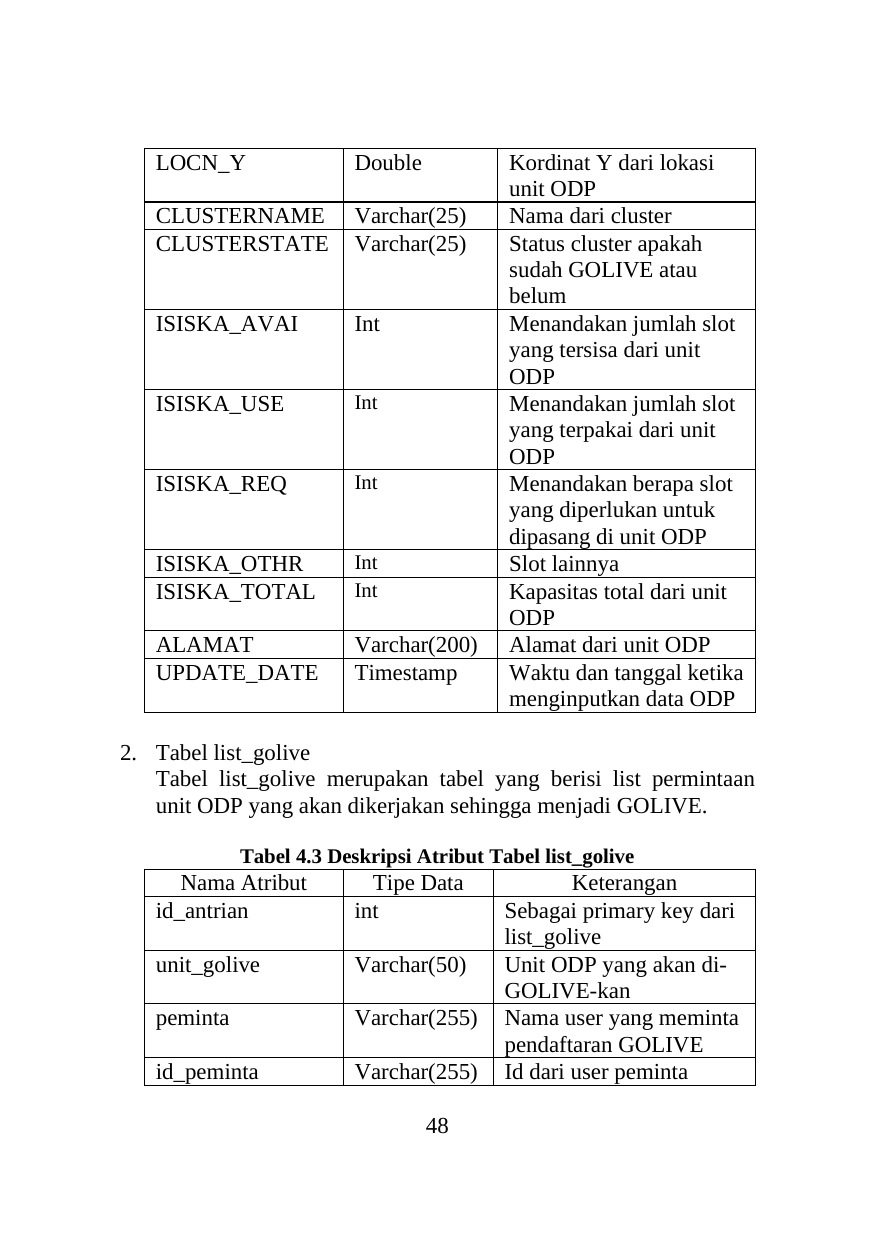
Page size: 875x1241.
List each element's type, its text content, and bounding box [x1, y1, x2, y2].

table_cell CLUSTERSTATE [145, 230, 343, 309]
table_cell unit_golive [145, 951, 343, 1003]
table_header Tipe Data [344, 870, 493, 896]
table_cell Unit ODP yang akan di-GOLIVE-kan [494, 951, 755, 1003]
table_cell Sebagai primary key dari list_golive [494, 897, 755, 949]
table_cell id_peminta [145, 1058, 343, 1084]
table_cell Varchar(25) [344, 203, 497, 229]
table_cell Nama user yang meminta pendaftaran GOLIVE [494, 1004, 755, 1057]
table_cell Menandakan berapa slot yang diperlukan untuk dipasang di unit ODP [498, 470, 755, 549]
table_cell Kordinat Y dari lokasi unit ODP [498, 149, 755, 201]
table_cell int [344, 897, 493, 949]
table_cell Int [344, 390, 497, 469]
table_cell Int [344, 578, 497, 630]
table_cell Id dari user peminta [494, 1058, 755, 1084]
list Tabel list_golive [137, 739, 756, 765]
table_cell Waktu dan tanggal ketika menginputkan data ODP [498, 659, 755, 712]
table_cell Slot lainnya [498, 550, 755, 577]
table_cell Alamat dari unit ODP [498, 631, 755, 658]
table_cell Status cluster apakah sudah GOLIVE atau belum [498, 230, 755, 309]
table_cell Int [344, 310, 497, 389]
table_cell Varchar(200) [344, 631, 497, 658]
table_cell Varchar(50) [344, 951, 493, 1003]
table_cell Varchar(255) [344, 1058, 493, 1084]
table_header Nama Atribut [145, 870, 343, 896]
text Tabel 4.3 Deskripsi Atribut Tabel list_golive [118, 844, 756, 868]
table_cell Timestamp [344, 659, 497, 712]
table_cell Varchar(255) [344, 1004, 493, 1057]
table_cell ISISKA_USE [145, 390, 343, 469]
table_cell ISISKA_REQ [145, 470, 343, 549]
table_cell Int [344, 550, 497, 577]
table_cell ISISKA_TOTAL [145, 578, 343, 630]
table_cell peminta [145, 1004, 343, 1057]
table_cell UPDATE_DATE [145, 659, 343, 712]
table_cell Menandakan jumlah slot yang tersisa dari unit ODP [498, 310, 755, 389]
table_cell Nama dari cluster [498, 203, 755, 229]
table_cell ALAMAT [145, 631, 343, 658]
table_cell ISISKA_AVAI [145, 310, 343, 389]
table_cell CLUSTERNAME [145, 203, 343, 229]
table_cell Kapasitas total dari unit ODP [498, 578, 755, 630]
table_cell LOCN_Y [145, 149, 343, 201]
list Tabel list_golive merupakan tabel yang berisi list permintaan unit ODP yang akan dikerjakan sehingga menjadi GOLIVE. [156, 765, 756, 818]
table_cell Int [344, 470, 497, 549]
table_cell ISISKA_OTHR [145, 550, 343, 577]
table_header Keterangan [494, 870, 755, 896]
table_cell Menandakan jumlah slot yang terpakai dari unit ODP [498, 390, 755, 469]
table_cell Varchar(25) [344, 230, 497, 309]
table_cell id_antrian [145, 897, 343, 949]
table_cell Double [344, 149, 497, 201]
